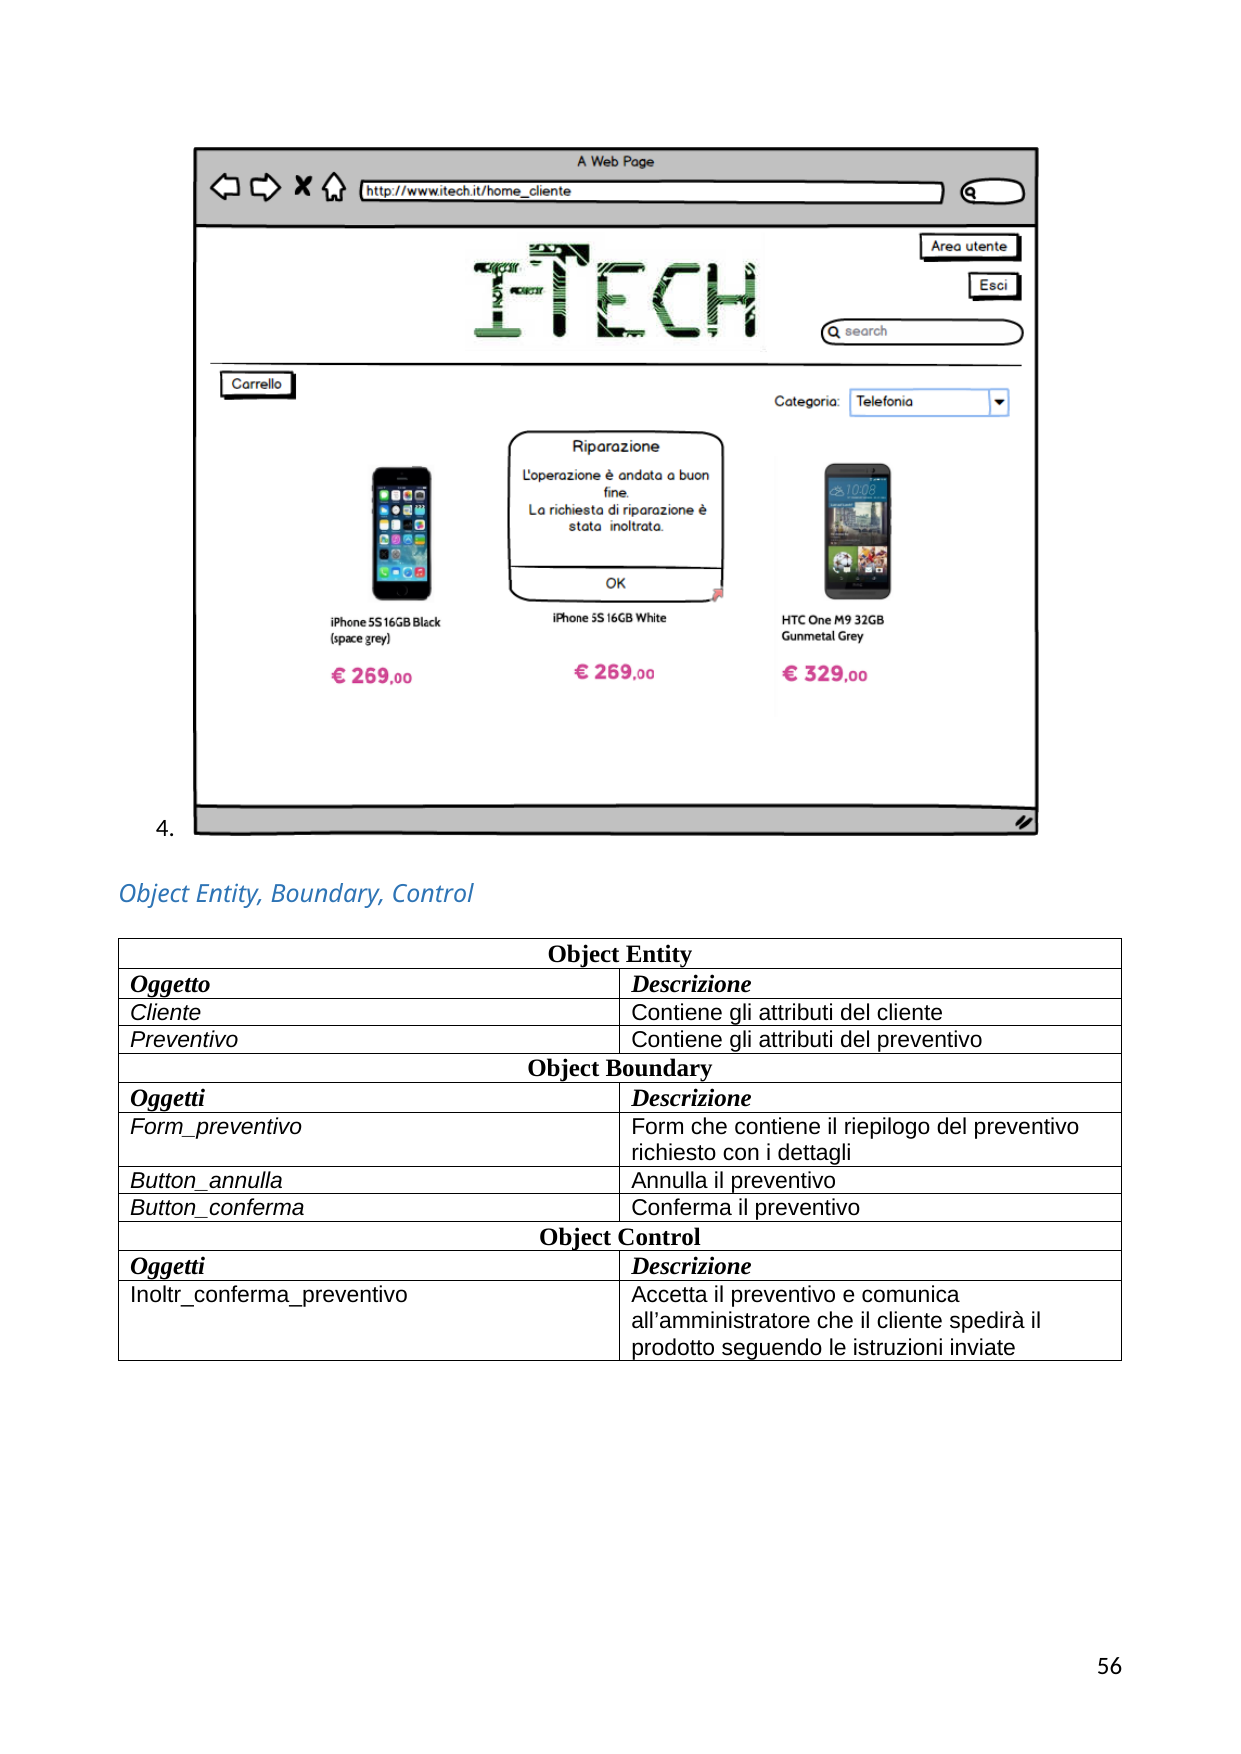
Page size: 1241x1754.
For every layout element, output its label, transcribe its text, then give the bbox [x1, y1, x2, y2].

table_cell Descrizione [620, 969, 1121, 998]
table_cell Form_preventivo [119, 1113, 619, 1166]
table_cell Oggetti [119, 1083, 619, 1112]
table_cell Descrizione [620, 1083, 1121, 1112]
table_cell Accetta il preventivo e comunica all’amministratore che il cliente spedirà il prodotto seguendo le istruzioni inviate [620, 1281, 1121, 1360]
table_header Object Entity [119, 939, 1121, 968]
table_cell Conferma il preventivo [620, 1194, 1121, 1221]
table_cell Contiene gli attributi del preventivo [620, 1026, 1121, 1052]
table_cell Button_annulla [119, 1167, 619, 1193]
table_cell Descrizione [620, 1251, 1121, 1280]
table_cell Button_conferma [119, 1194, 619, 1221]
table_cell Annulla il preventivo [620, 1167, 1121, 1193]
table_cell Form che contiene il riepilogo del preventivo richiesto con i dettagli [620, 1113, 1121, 1166]
table_cell Preventivo [119, 1026, 619, 1052]
table_cell Contiene gli attributi del cliente [620, 999, 1121, 1025]
table_cell Oggetto [119, 969, 619, 998]
table_cell Oggetti [119, 1251, 619, 1280]
picture [193, 147, 1039, 836]
table_cell Object Control [119, 1222, 1121, 1250]
table_cell Inoltr_conferma_preventivo [119, 1281, 619, 1360]
table_cell Cliente [119, 999, 619, 1025]
subtitle Object Entity, Boundary, Control [118, 875, 1122, 909]
table_cell Object Boundary [119, 1054, 1121, 1082]
